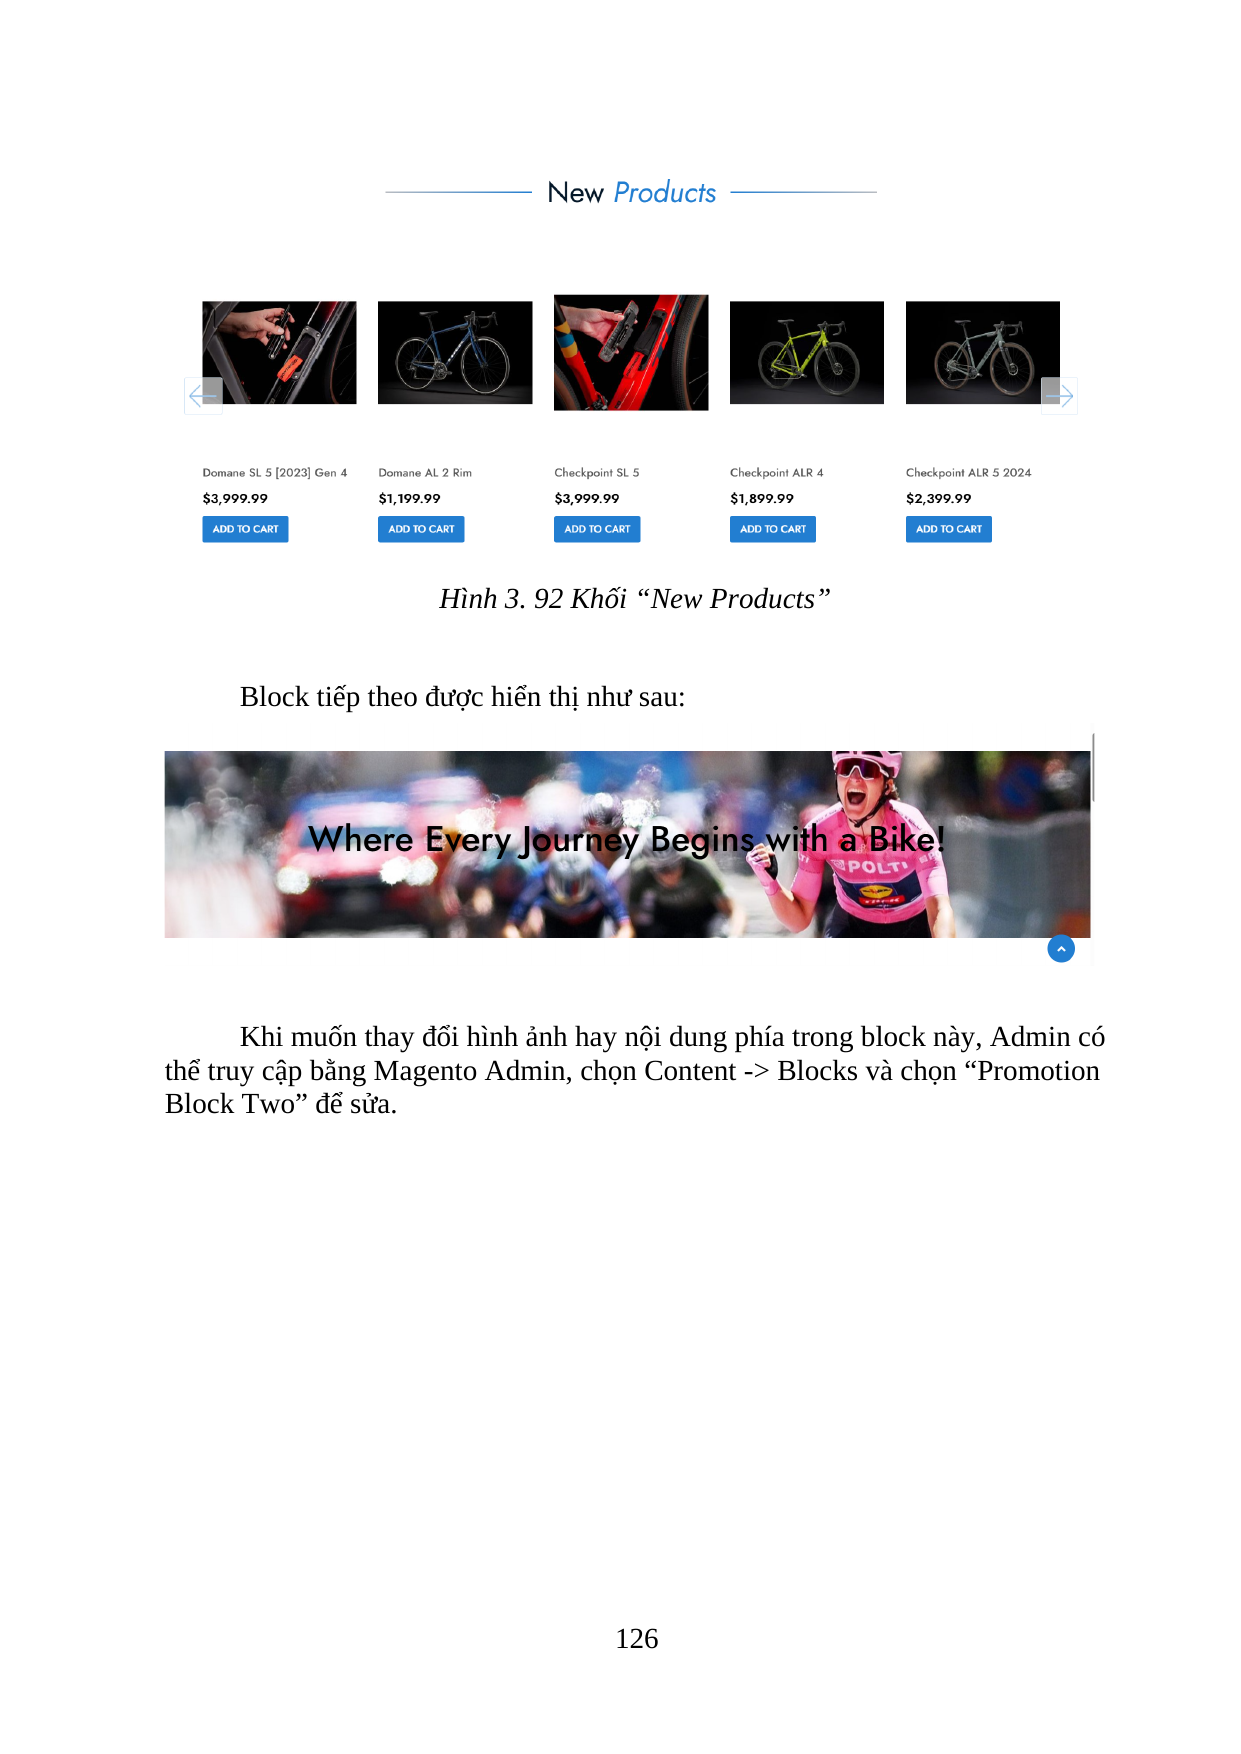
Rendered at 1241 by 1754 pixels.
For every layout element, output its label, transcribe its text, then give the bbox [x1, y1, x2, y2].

picture [164, 139, 1095, 571]
text Khi muốn thay đổi hình ảnh hay nội dung phía trong block này, Admin có thể truy cập bằng Magento Admin, chọn Content -> Blocks và chọn “Promotion Block Two” để sửa. [164, 1019, 1108, 1120]
picture [164, 723, 1095, 966]
text Hình 3. 92 Khối “New Products” [164, 581, 1108, 615]
text Block tiếp theo được hiển thị như sau: [164, 679, 1108, 713]
